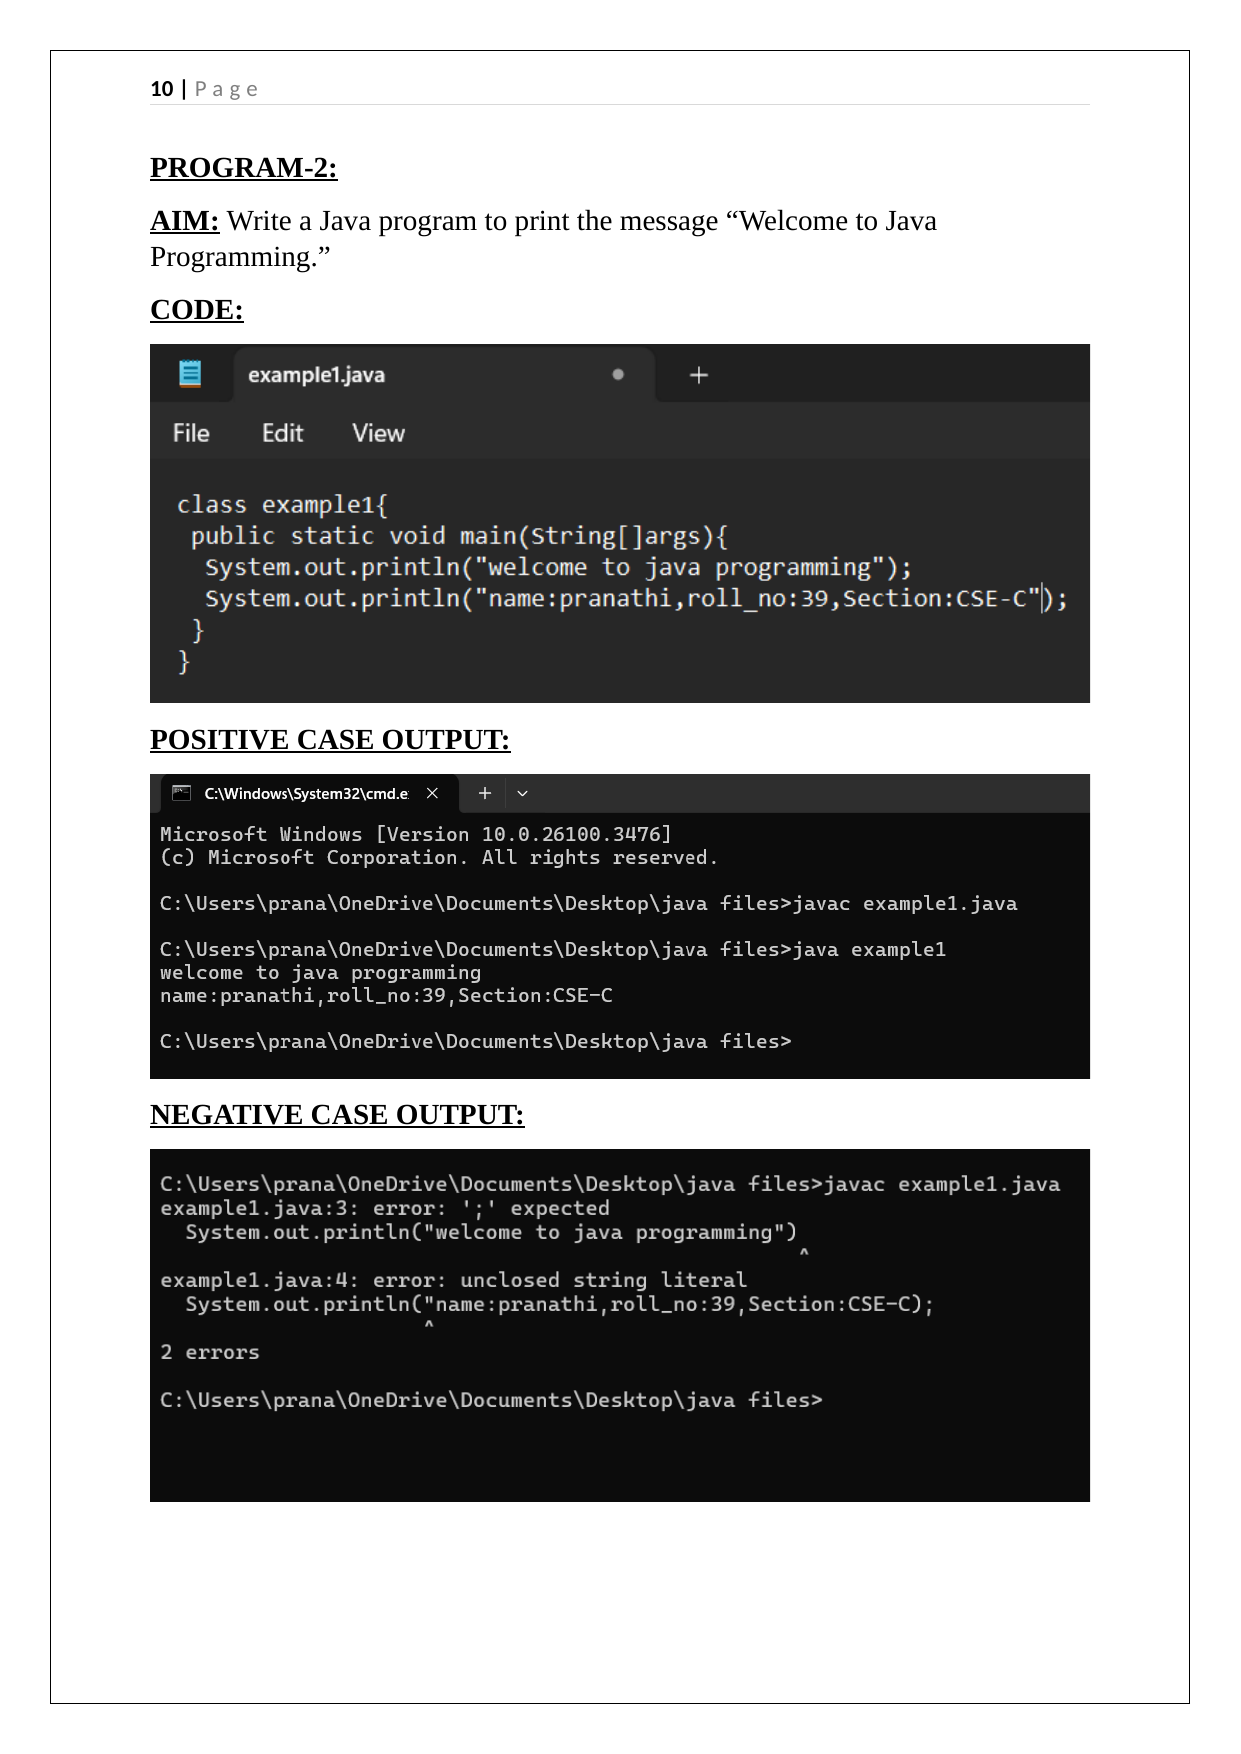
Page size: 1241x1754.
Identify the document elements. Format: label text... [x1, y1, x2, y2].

picture [150, 774, 1091, 1079]
text CODE: [150, 292, 1090, 325]
picture [150, 344, 1091, 703]
text PROGRAM-2: [150, 150, 1090, 183]
picture [150, 1149, 1091, 1502]
text NEGATIVE CASE OUTPUT: [150, 1097, 1090, 1131]
text POSITIVE CASE OUTPUT: [150, 722, 1090, 755]
text AIM: Write a Java program to print the message “Welcome to Java Programming.” [150, 203, 1090, 272]
